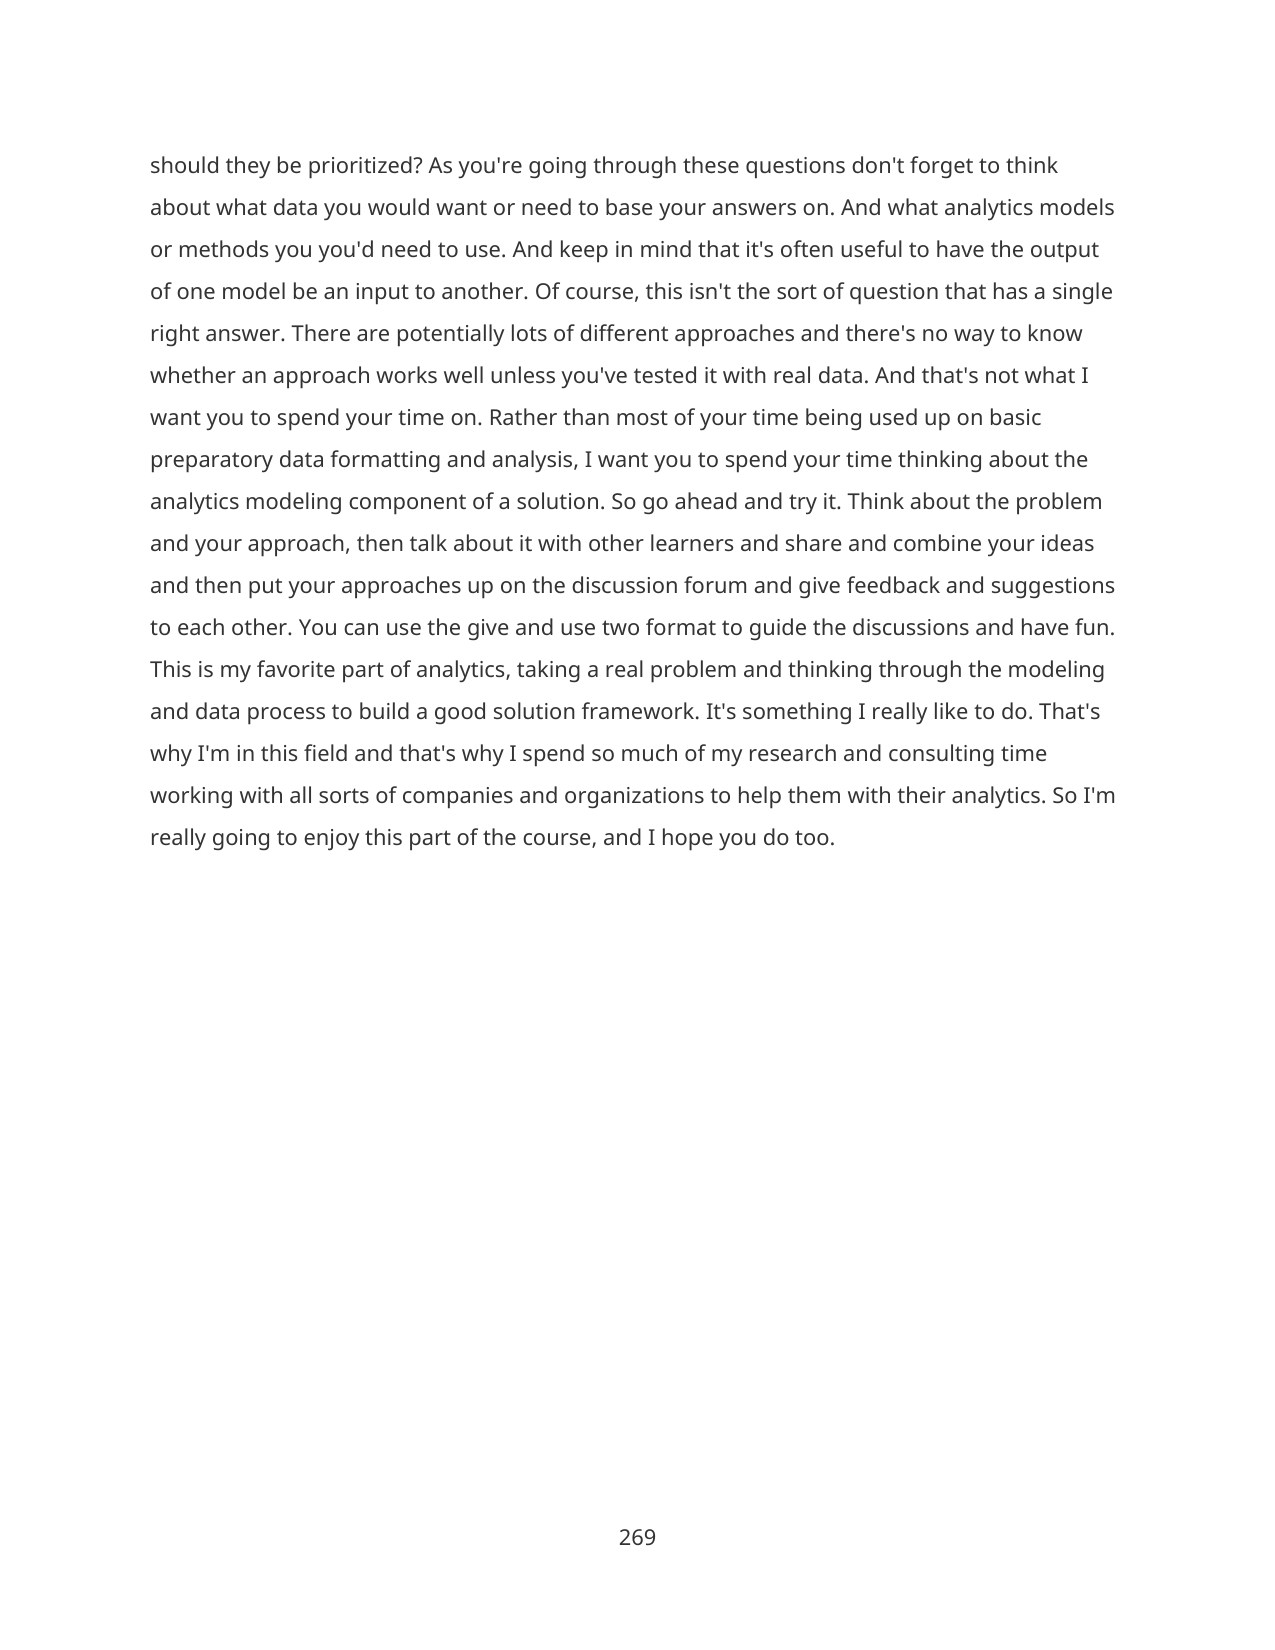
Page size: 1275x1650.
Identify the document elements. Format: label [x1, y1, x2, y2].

text [150, 150, 1125, 851]
